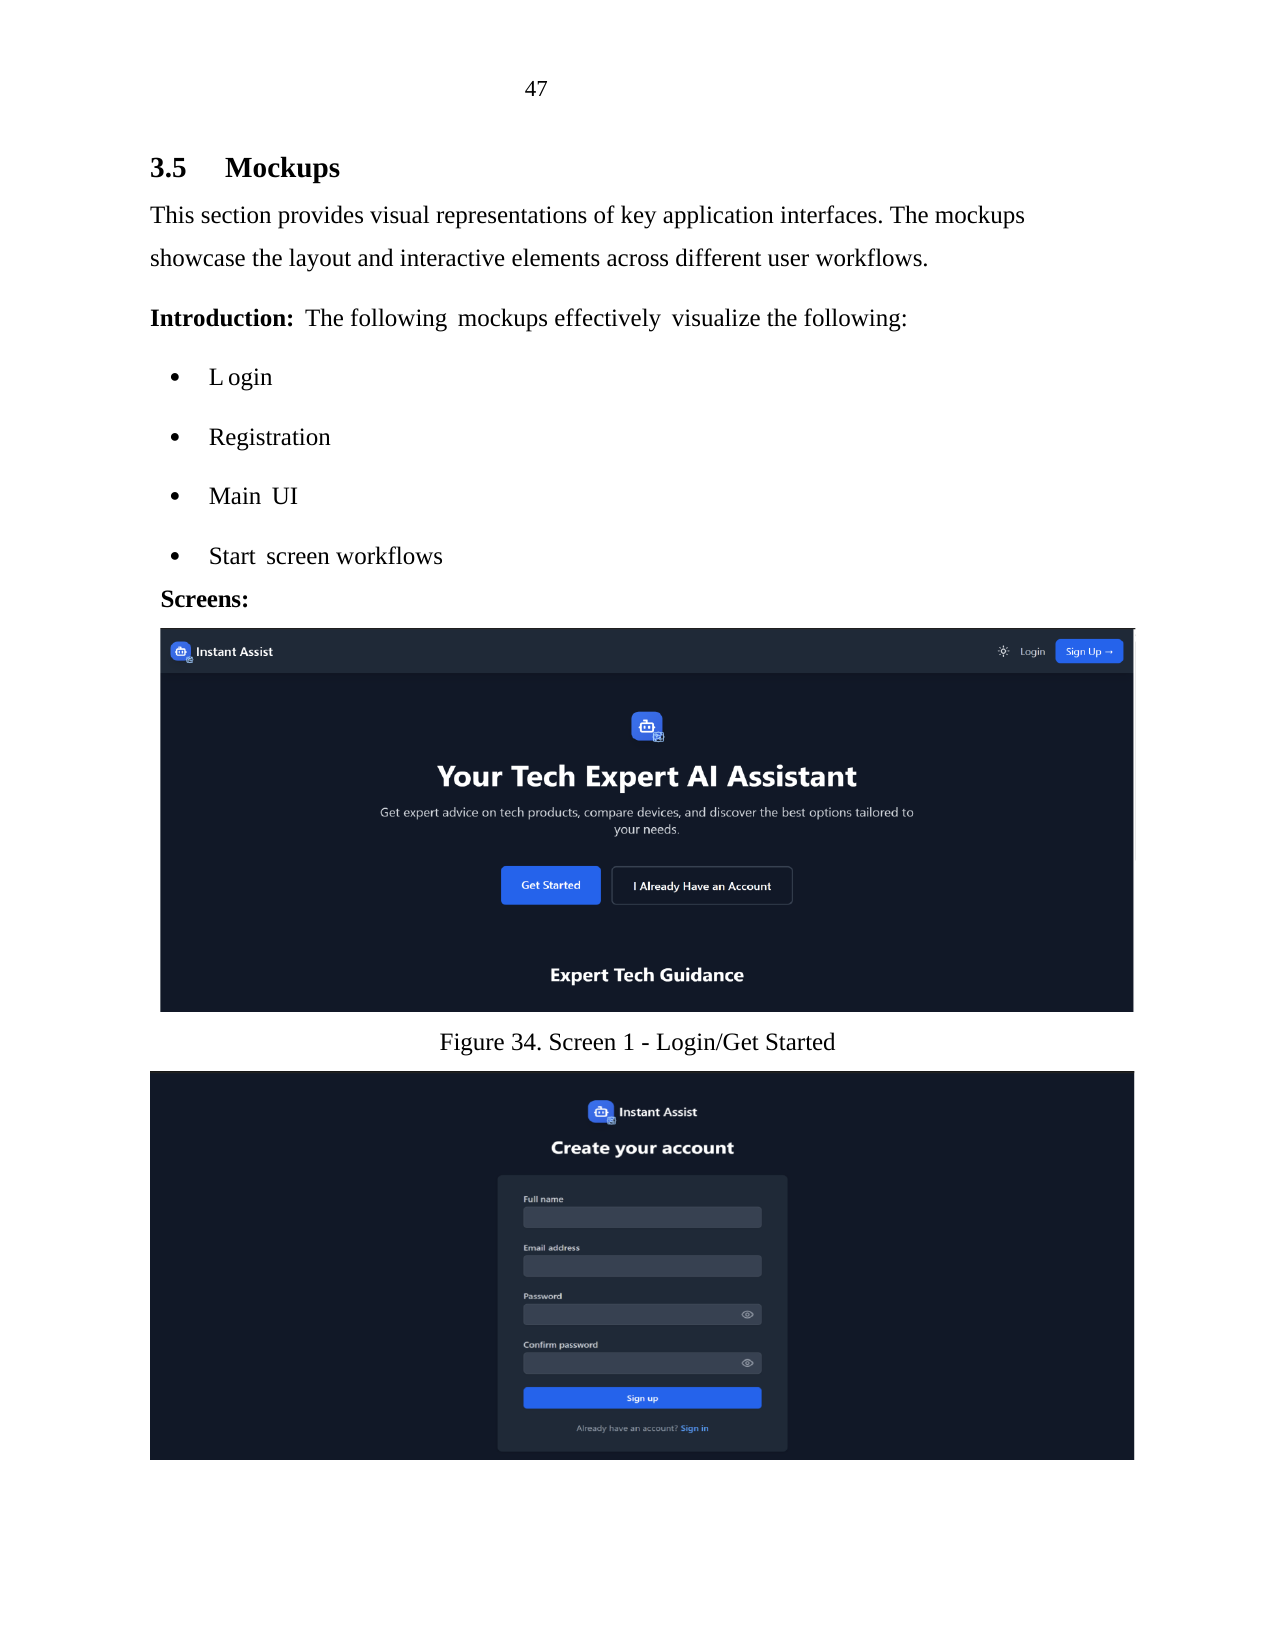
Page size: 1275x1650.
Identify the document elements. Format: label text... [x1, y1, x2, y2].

picture [150, 1071, 1135, 1460]
subtitle Mockups [150, 150, 1125, 183]
text Introduction: The following mockups effectively visualize the following: [150, 303, 980, 332]
picture [160, 628, 1136, 1012]
list Login [171, 362, 980, 391]
list Main UI [171, 481, 980, 510]
subtitle Screens: [150, 584, 1125, 613]
text Figure 34. Screen 1 - Login/Get Started [150, 1027, 1125, 1056]
list Start screen workflows [171, 541, 980, 569]
text This section provides visual representations of key application interfaces. The mockups showcase the layout and interactive elements across different user workflows. [150, 200, 1125, 272]
list Registration [171, 422, 980, 451]
